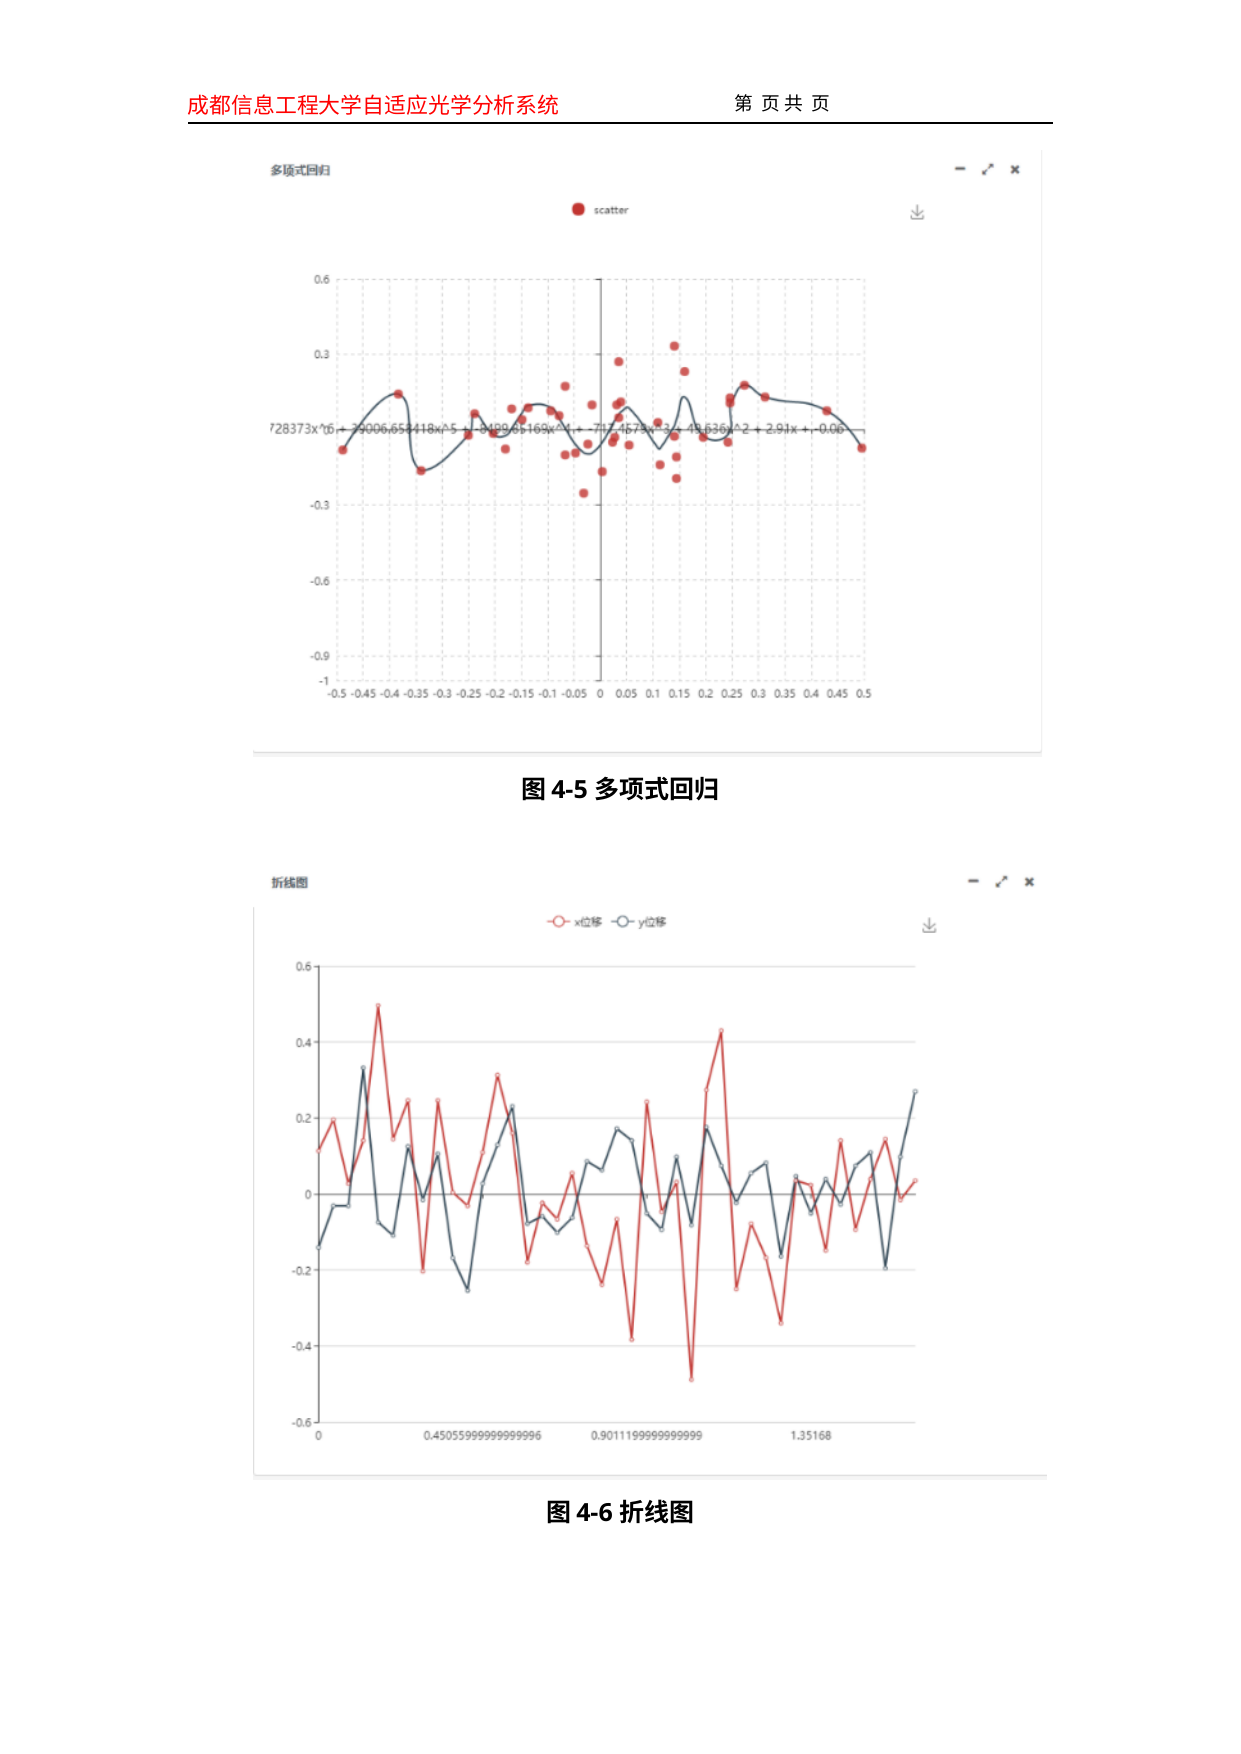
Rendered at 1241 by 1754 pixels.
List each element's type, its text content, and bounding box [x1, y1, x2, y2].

text 图4-6 折线图 [187, 1492, 1053, 1528]
picture [253, 861, 1047, 1480]
text 图4-5 多项式回归 [187, 769, 1053, 805]
picture [253, 150, 1043, 757]
